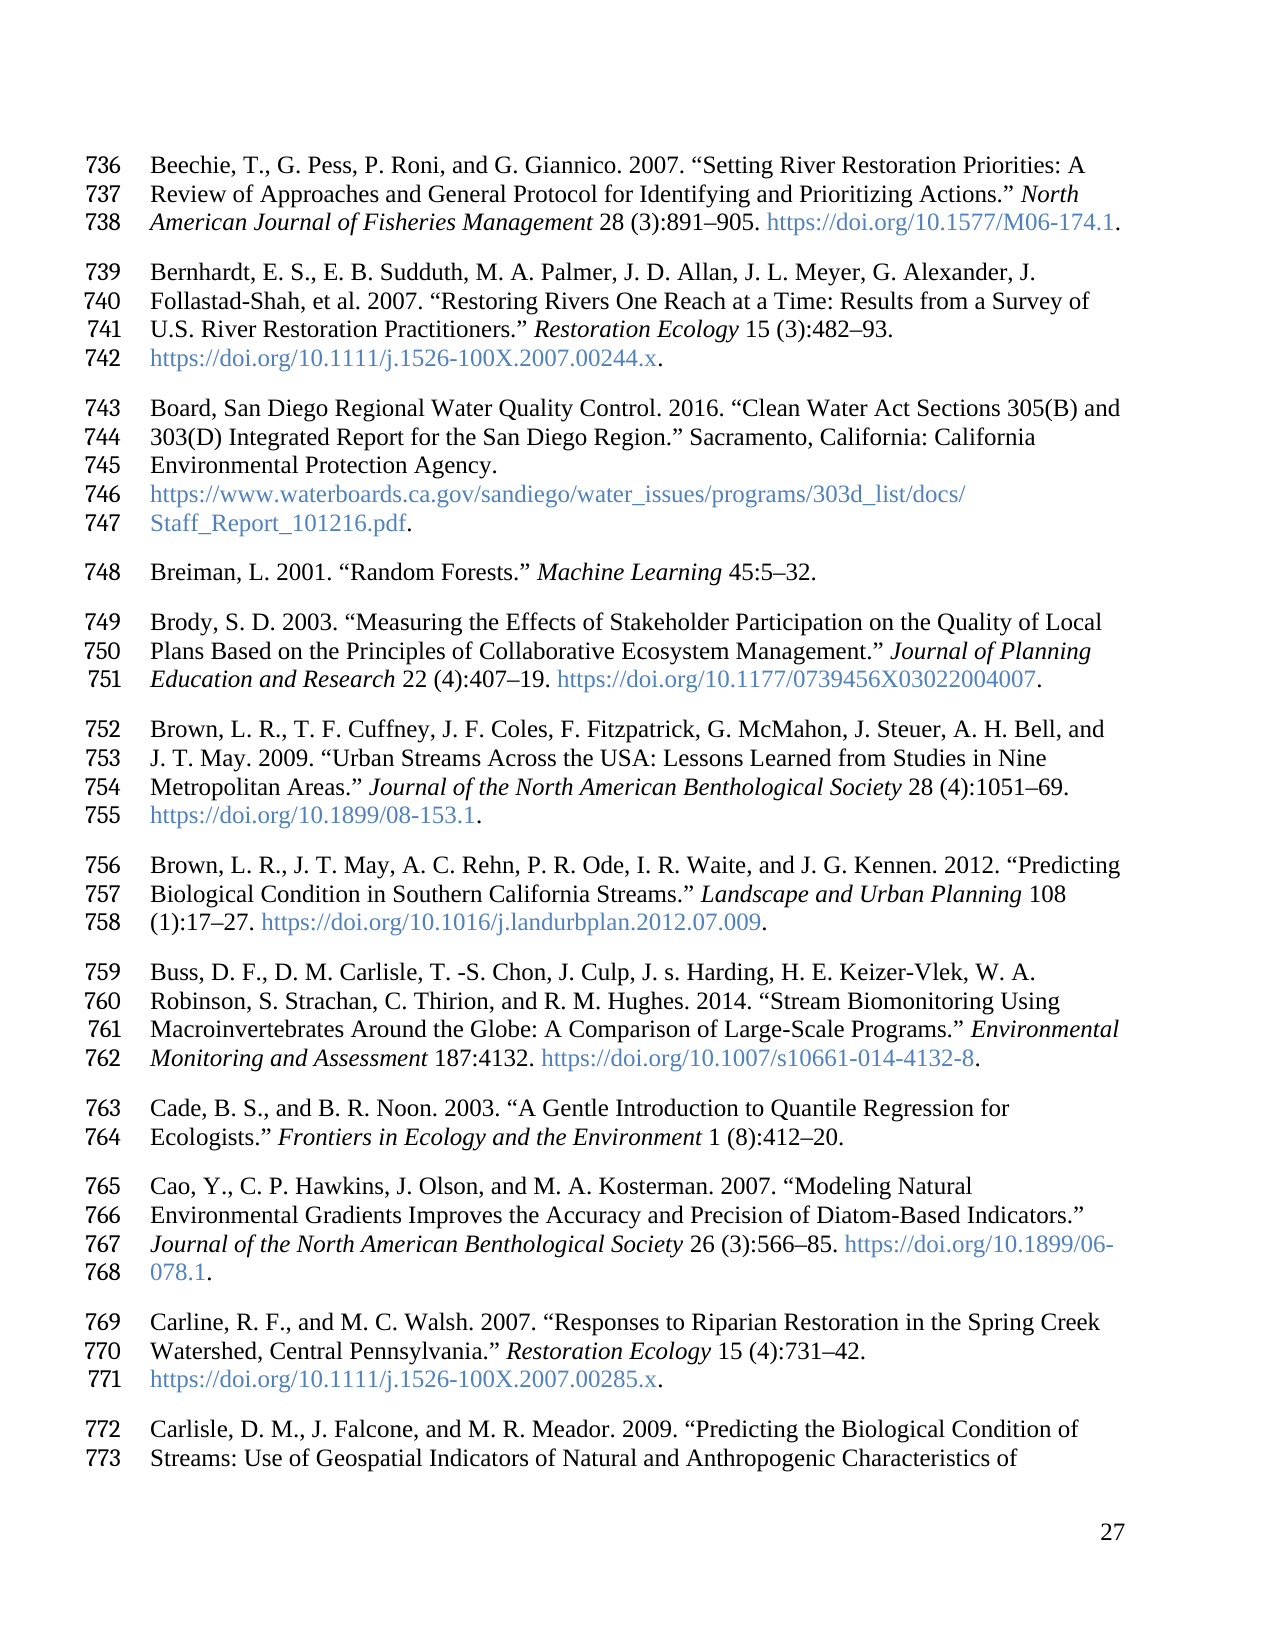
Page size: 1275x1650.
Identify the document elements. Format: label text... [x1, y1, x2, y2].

text Breiman, L. 2001. “Random Forests.” Machine Learning 45:5–32. [150, 557, 1125, 586]
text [150, 1414, 1125, 1472]
text Carline, R. F., and M. C. Walsh. 2007. “Responses to Riparian Restoration in the Spring Creek Watershed, Central Pennsylvania.” Restoration Ecology 15 (4):731–42. https://doi.org/10.1111/j.1526-100X.2007.00285.x. [150, 1307, 1125, 1393]
text Brown, L. R., J. T. May, A. C. Rehn, P. R. Ode, I. R. Waite, and J. G. Kennen. 2012. “Predicting Biological Condition in Southern California Streams.” Landscape and Urban Planning 108 (1):17–27. https://doi.org/10.1016/j.landurbplan.2012.07.009. [150, 850, 1125, 936]
text Cao, Y., C. P. Hawkins, J. Olson, and M. A. Kosterman. 2007. “Modeling Natural Environmental Gradients Improves the Accuracy and Precision of Diatom-Based Indicators.” Journal of the North American Benthological Society 26 (3):566–85. https://doi.org/10.1899/06-078.1. [150, 1171, 1125, 1286]
text Buss, D. F., D. M. Carlisle, T. -S. Chon, J. Culp, J. s. Harding, H. E. Keizer-Vlek, W. A. Robinson, S. Strachan, C. Thirion, and R. M. Hughes. 2014. “Stream Biomonitoring Using Macroinvertebrates Around the Globe: A Comparison of Large-Scale Programs.” Environmental Monitoring and Assessment 187:4132. https://doi.org/10.1007/s10661-014-4132-8. [150, 957, 1125, 1072]
text Cade, B. S., and B. R. Noon. 2003. “A Gentle Introduction to Quantile Regression for Ecologists.” Frontiers in Ecology and the Environment 1 (8):412–20. [150, 1093, 1125, 1150]
text Brody, S. D. 2003. “Measuring the Effects of Stakeholder Participation on the Quality of Local Plans Based on the Principles of Collaborative Ecosystem Management.” Journal of Planning Education and Research 22 (4):407–19. https://doi.org/10.1177/0739456X03022004007. [150, 607, 1125, 693]
text Beechie, T., G. Pess, P. Roni, and G. Giannico. 2007. “Setting River Restoration Priorities: A Review of Approaches and General Protocol for Identifying and Prioritizing Actions.” North American Journal of Fisheries Management 28 (3):891–905. https://doi.org/10.1577/M06-174.1. [150, 150, 1125, 236]
text Board, San Diego Regional Water Quality Control. 2016. “Clean Water Act Sections 305(B) and 303(D) Integrated Report for the San Diego Region.” Sacramento, California: California Environmental Protection Agency. https://www.waterboards.ca.gov/sandiego/water_issues/programs/303d_list/docs/Staff_Report_101216.pdf. [150, 393, 1125, 537]
text Brown, L. R., T. F. Cuffney, J. F. Coles, F. Fitzpatrick, G. McMahon, J. Steuer, A. H. Bell, and J. T. May. 2009. “Urban Streams Across the USA: Lessons Learned from Studies in Nine Metropolitan Areas.” Journal of the North American Benthological Society 28 (4):1051–69. https://doi.org/10.1899/08-153.1. [150, 714, 1125, 829]
text Bernhardt, E. S., E. B. Sudduth, M. A. Palmer, J. D. Allan, J. L. Meyer, G. Alexander, J. Follastad-Shah, et al. 2007. “Restoring Rivers One Reach at a Time: Results from a Survey of U.S. River Restoration Practitioners.” Restoration Ecology 15 (3):482–93. https://doi.org/10.1111/j.1526-100X.2007.00244.x. [150, 257, 1125, 372]
